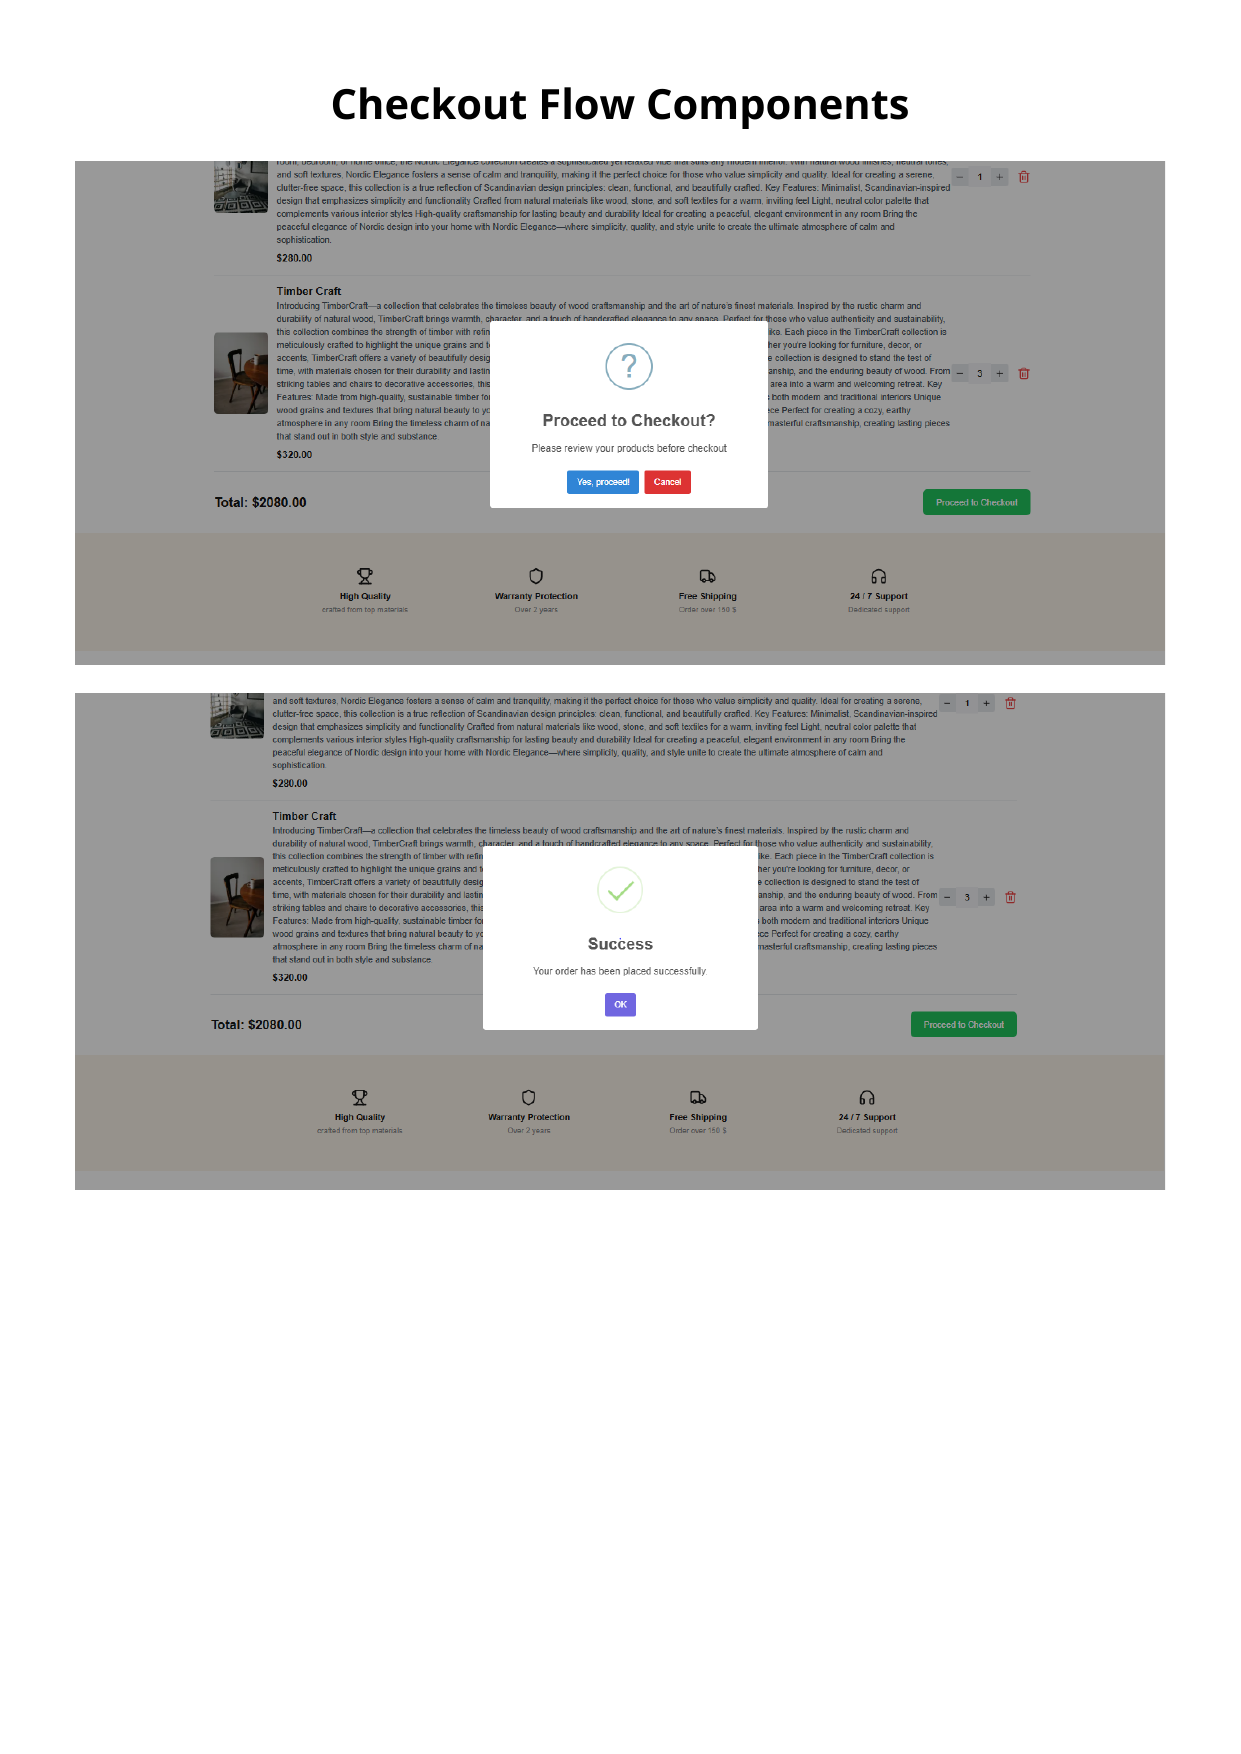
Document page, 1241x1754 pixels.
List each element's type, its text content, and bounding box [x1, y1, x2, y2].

picture [75, 161, 1166, 665]
picture [75, 693, 1166, 1190]
text Checkout Flow Components [75, 75, 1165, 132]
